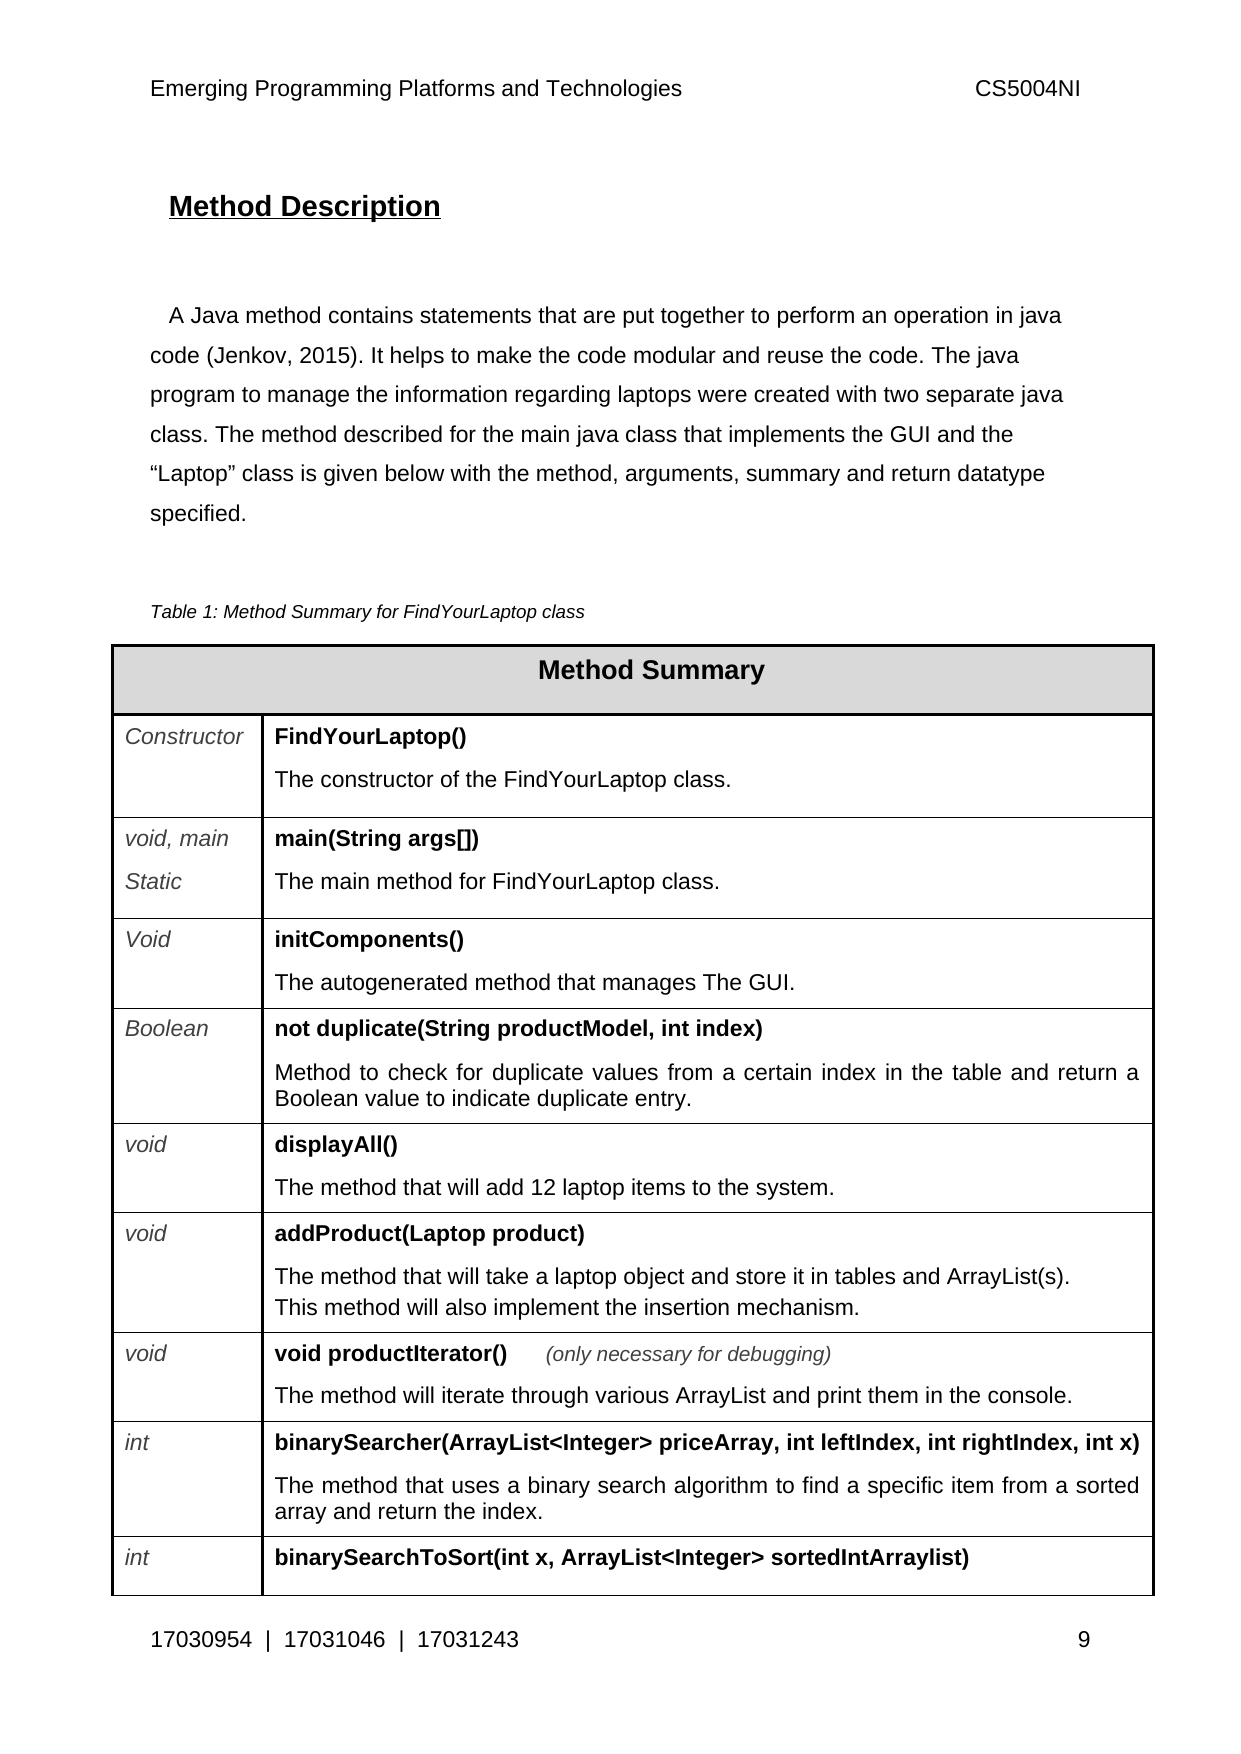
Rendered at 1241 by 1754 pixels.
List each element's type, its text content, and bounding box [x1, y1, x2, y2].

table_header Method Summary [114, 647, 1152, 713]
table_cell void productIterator() (only necessary for debugging) The method will iterate through various ArrayList and print them in the console. [264, 1333, 1152, 1421]
table_cell void [114, 1213, 261, 1331]
table_cell void [114, 1124, 261, 1212]
table_cell int [114, 1422, 261, 1536]
subtitle Method Description [169, 189, 1090, 222]
table_cell binarySearcher(ArrayList<Integer> priceArray, int leftIndex, int rightIndex, int x) The method that uses a binary search algorithm to find a specific item from a sorted array and return the index. [264, 1422, 1152, 1536]
text A Java method contains statements that are put together to perform an operation in java code. It helps to make the code modular and reuse the code. The java program to manage the information regarding laptops were created with two separate java class. The method described for the main java class that implements the GUI and the “Laptop” class is given below with the method, arguments, summary and return datatype specified. [150, 302, 1090, 526]
table_cell int [114, 1537, 261, 1595]
table_cell main(String args[]) The main method for FindYourLaptop class. [264, 818, 1152, 918]
table_cell displayAll() The method that will add 12 laptop items to the system. [264, 1124, 1152, 1212]
table_cell void [114, 1333, 261, 1421]
table_cell not duplicate(String productModel, int index) Method to check for duplicate values from a certain index in the table and return a Boolean value to indicate duplicate entry. [264, 1009, 1152, 1123]
table_cell void, main Static [114, 818, 261, 918]
table_cell Boolean [114, 1009, 261, 1123]
table_cell initComponents() The autogenerated method that manages The GUI. [264, 919, 1152, 1007]
text Table 1: Method Summary for FindYourLaptop class [150, 601, 1090, 623]
table_cell Constructor [114, 716, 261, 817]
table_cell addProduct(Laptop product) The method that will take a laptop object and store it in tables and ArrayList(s). This method will also implement the insertion mechanism. [264, 1213, 1152, 1331]
table_cell Void [114, 919, 261, 1007]
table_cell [264, 1537, 1152, 1595]
table_cell FindYourLaptop() The constructor of the FindYourLaptop class. [264, 716, 1152, 817]
